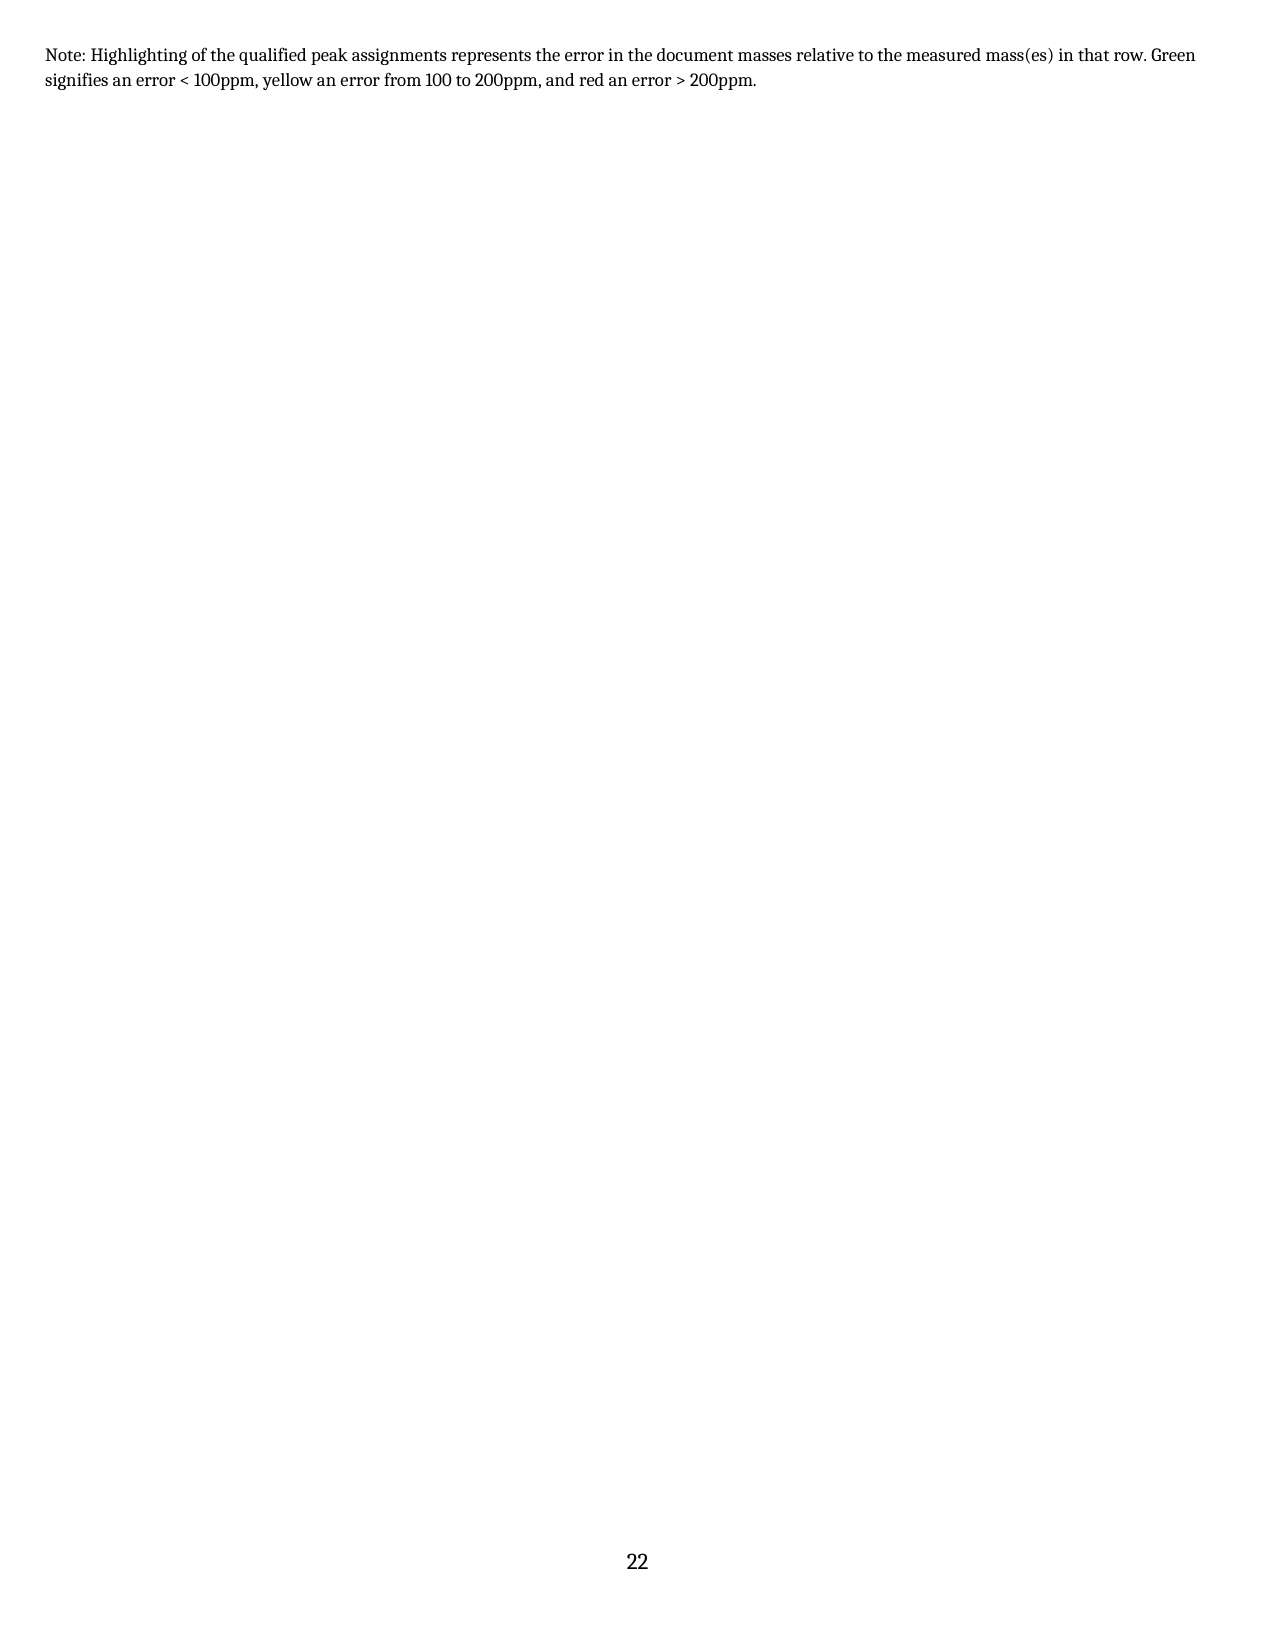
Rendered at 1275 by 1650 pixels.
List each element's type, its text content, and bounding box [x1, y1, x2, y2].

text Note: Highlighting of the qualified peak assignments represents the error in the document masses relative to the measured mass(es) in that row. Green signifies an error < 100ppm, yellow an error from 100 to 200ppm, and red an error > 200ppm. [45, 45, 1230, 91]
